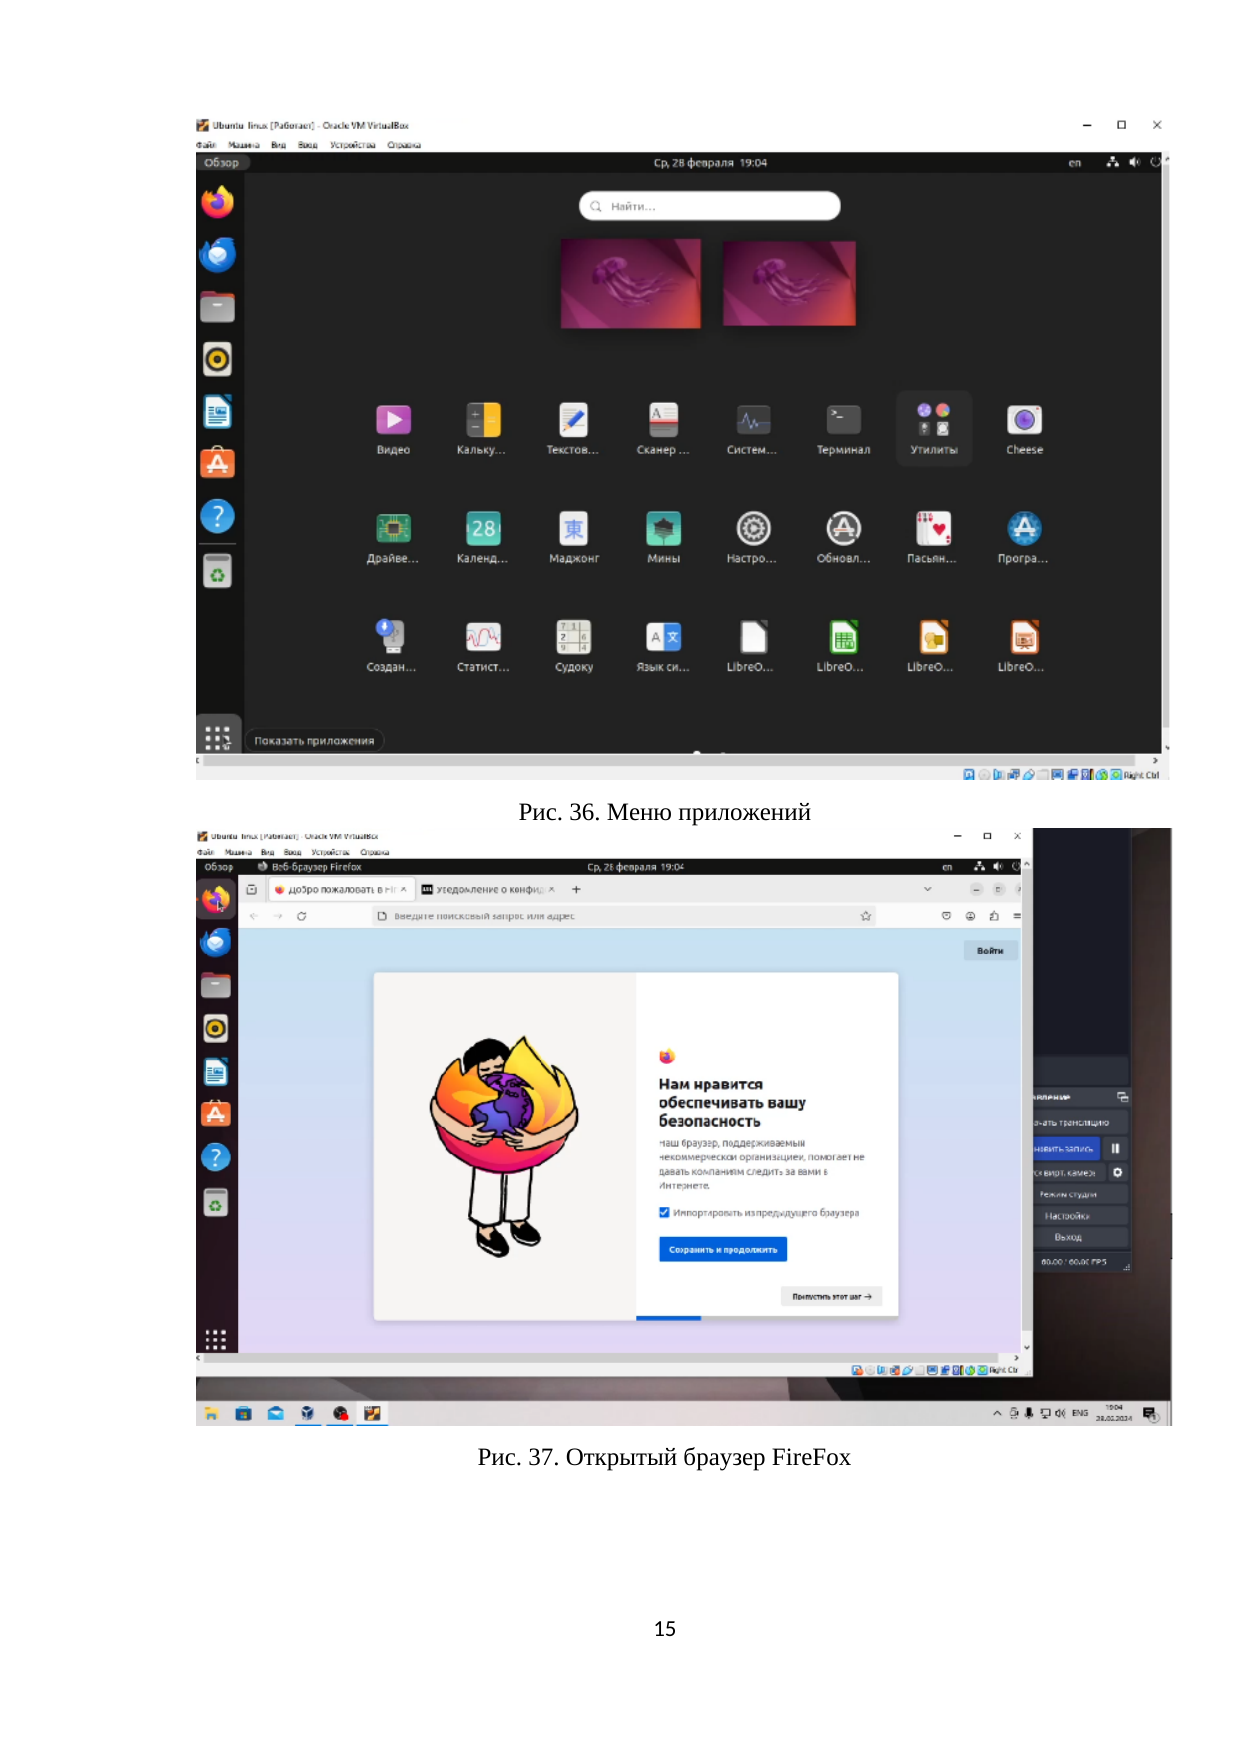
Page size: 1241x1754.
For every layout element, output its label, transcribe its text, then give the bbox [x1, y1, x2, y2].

text Рис. 37. Открытый браузер FireFox [477, 1442, 1157, 1471]
text Рис. 36. Меню приложений [177, 797, 1152, 826]
